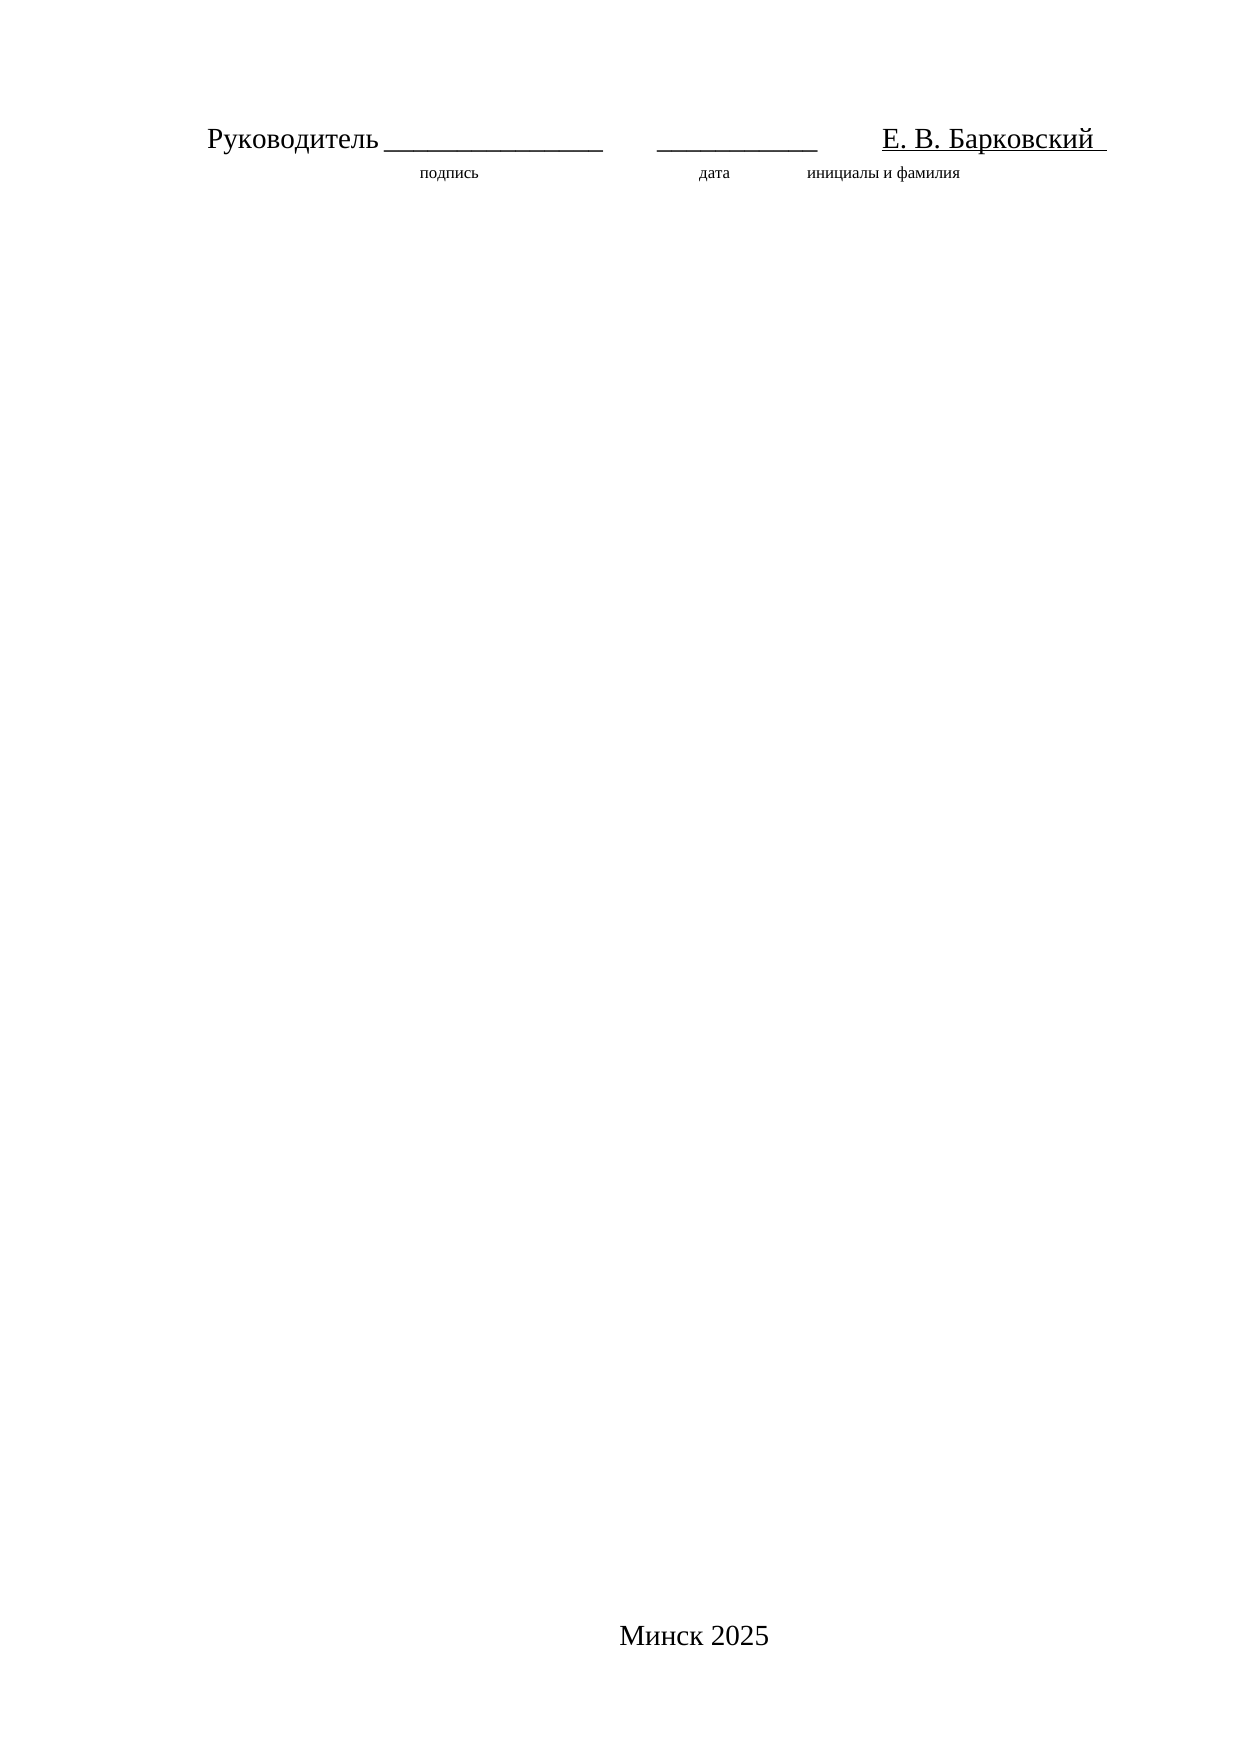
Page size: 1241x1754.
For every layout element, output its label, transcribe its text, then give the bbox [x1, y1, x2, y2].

text подпись дата инициалы и фамилия [207, 160, 1181, 197]
text Руководитель _______________ ___________ Е. В. Барковский [207, 118, 1181, 156]
